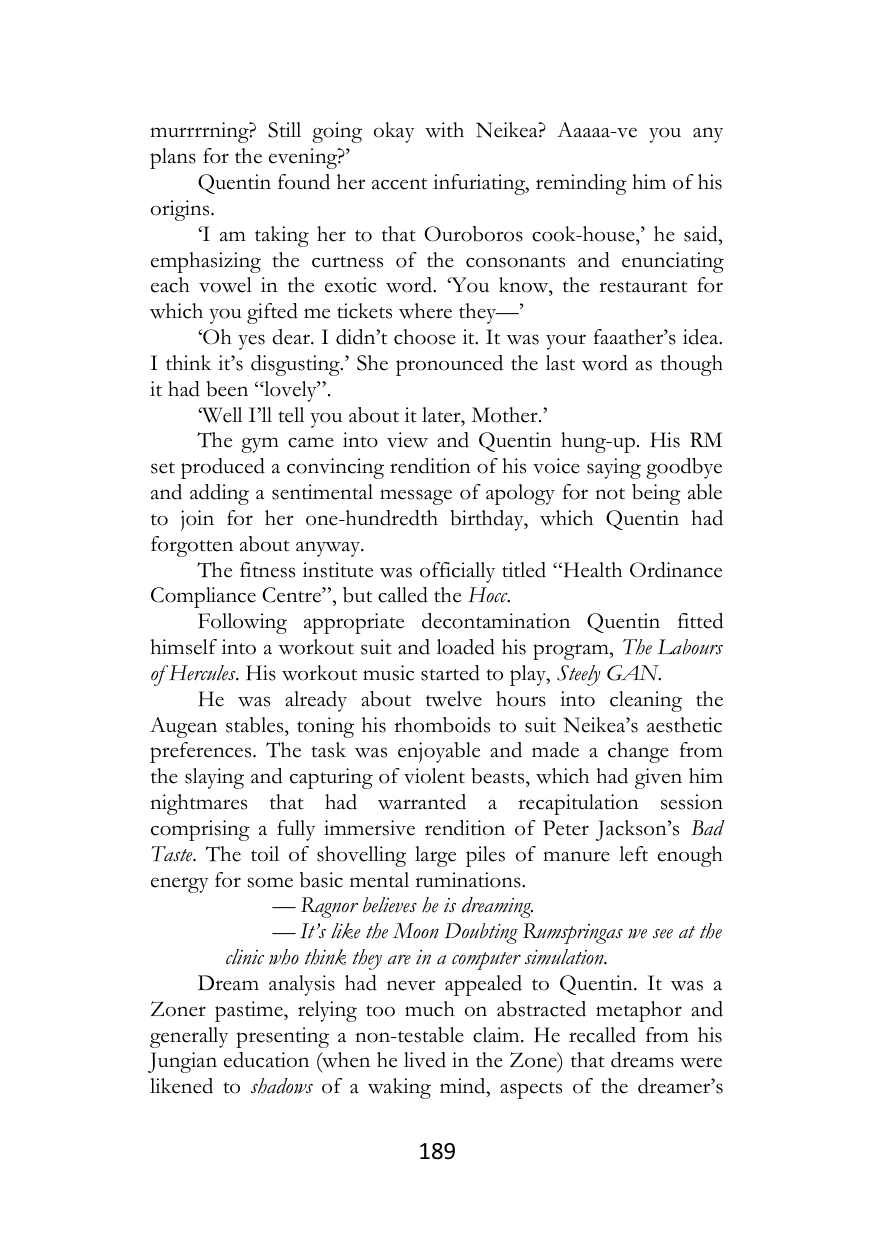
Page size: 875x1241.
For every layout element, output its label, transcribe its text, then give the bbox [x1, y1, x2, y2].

list Ragnor believes he is dreaming. [225, 893, 724, 919]
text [150, 118, 724, 170]
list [150, 971, 724, 1100]
text ‘I am taking her to that Ouroboros cook-house,’ he said, emphasizing the curtness of the consonants and enunciating each vowel in the exotic word. ‘You know, the restaurant for which you gifted me tickets where they—’ [150, 221, 724, 325]
text Quentin found her accent infuriating, reminding him of his origins. [150, 170, 724, 221]
list It’s like the Moon Doubting Rumspringas we see at the clinic who think they are in a computer simulation. [225, 919, 724, 971]
text Following appropriate decontamination Quentin fitted himself into a workout suit and loaded his program, The Labours of Hercules. His workout music started to play, Steely GAN. [150, 609, 724, 686]
text The gym came into view and Quentin hung-up. His RM set produced a convincing rendition of his voice saying goodbye and adding a sentimental message of apology for not being able to join for her one-hundredth birthday, which Quentin had forgotten about anyway. [150, 428, 724, 557]
text The fitness institute was officially titled “Health Ordinance Compliance Centre”, but called the Hocc. [150, 557, 724, 609]
text ‘Oh yes dear. I didn’t choose it. It was your faaather’s idea. I think it’s disgusting.’ She pronounced the last word as though it had been “lovely”. [150, 325, 724, 402]
text He was already about twelve hours into cleaning the Augean stables, toning his rhomboids to suit Neikea’s aesthetic preferences. The task was enjoyable and made a change from the slaying and capturing of violent beasts, which had given him nightmares that had warranted a recapitulation session comprising a fully immersive rendition of Peter Jackson’s Bad Taste. The toil of shovelling large piles of manure left enough energy for some basic mental ruminations. [150, 686, 724, 893]
text ‘Well I’ll tell you about it later, Mother.’ [150, 402, 724, 428]
